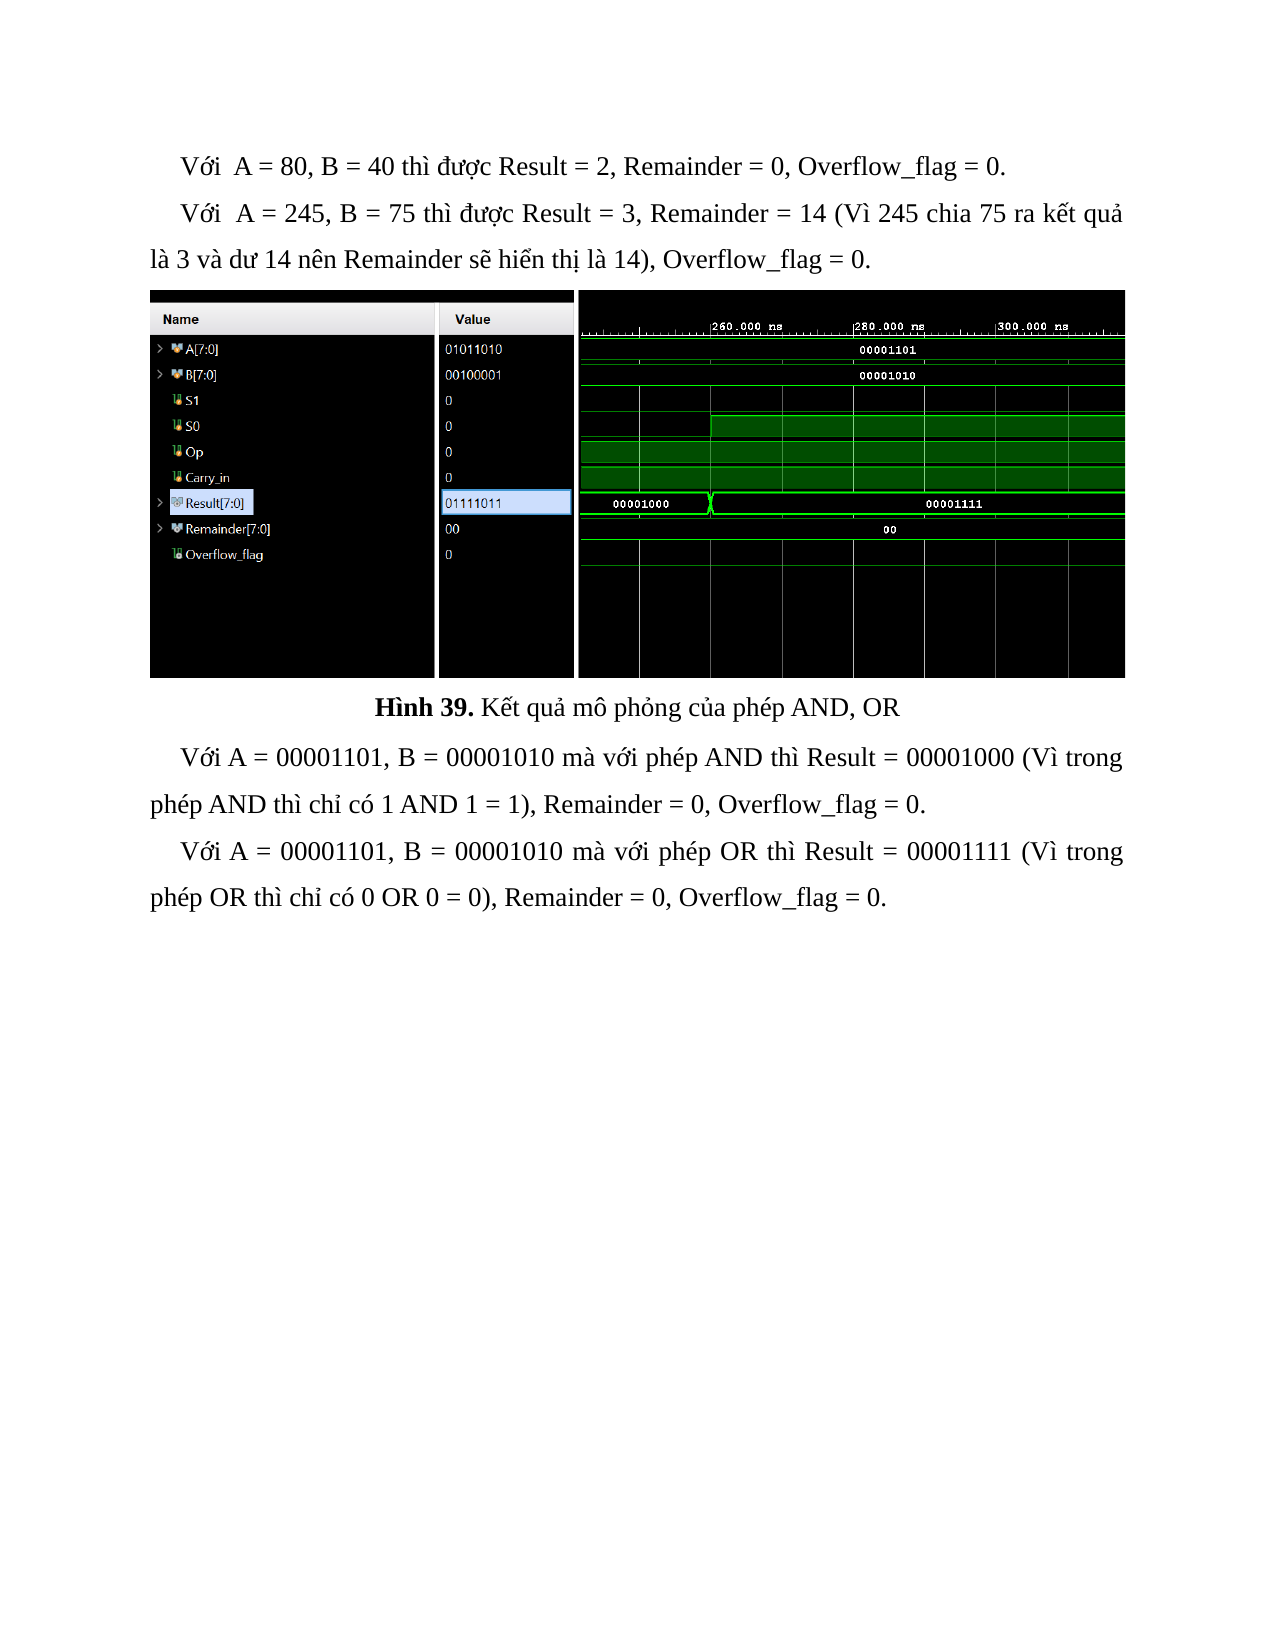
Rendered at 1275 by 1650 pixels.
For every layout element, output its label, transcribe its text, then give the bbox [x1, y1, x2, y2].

text Với A = 245, B = 75 thì được Result = 3, Remainder = 14 (Vì 245 chia 75 ra kết quả là 3 và dư 14 nên Remainder sẽ hiển thị là 14), Overflow_flag = 0. [150, 197, 1125, 274]
text Với A = 00001101, B = 00001010 mà với phép AND thì Result = 00001000 (Vì trong phép AND thì chỉ có 1 AND 1 = 1), Remainder = 0, Overflow_flag = 0. [150, 741, 1125, 819]
text Hình 39. Kết quả mô phỏng của phép AND, OR [150, 691, 1125, 722]
text Với A = 80, B = 40 thì được Result = 2, Remainder = 0, Overflow_flag = 0. [150, 150, 1125, 181]
text Với A = 00001101, B = 00001010 mà với phép OR thì Result = 00001111 (Vì trong phép OR thì chỉ có 0 OR 0 = 0), Remainder = 0, Overflow_flag = 0. [150, 835, 1125, 913]
picture [150, 290, 1125, 678]
